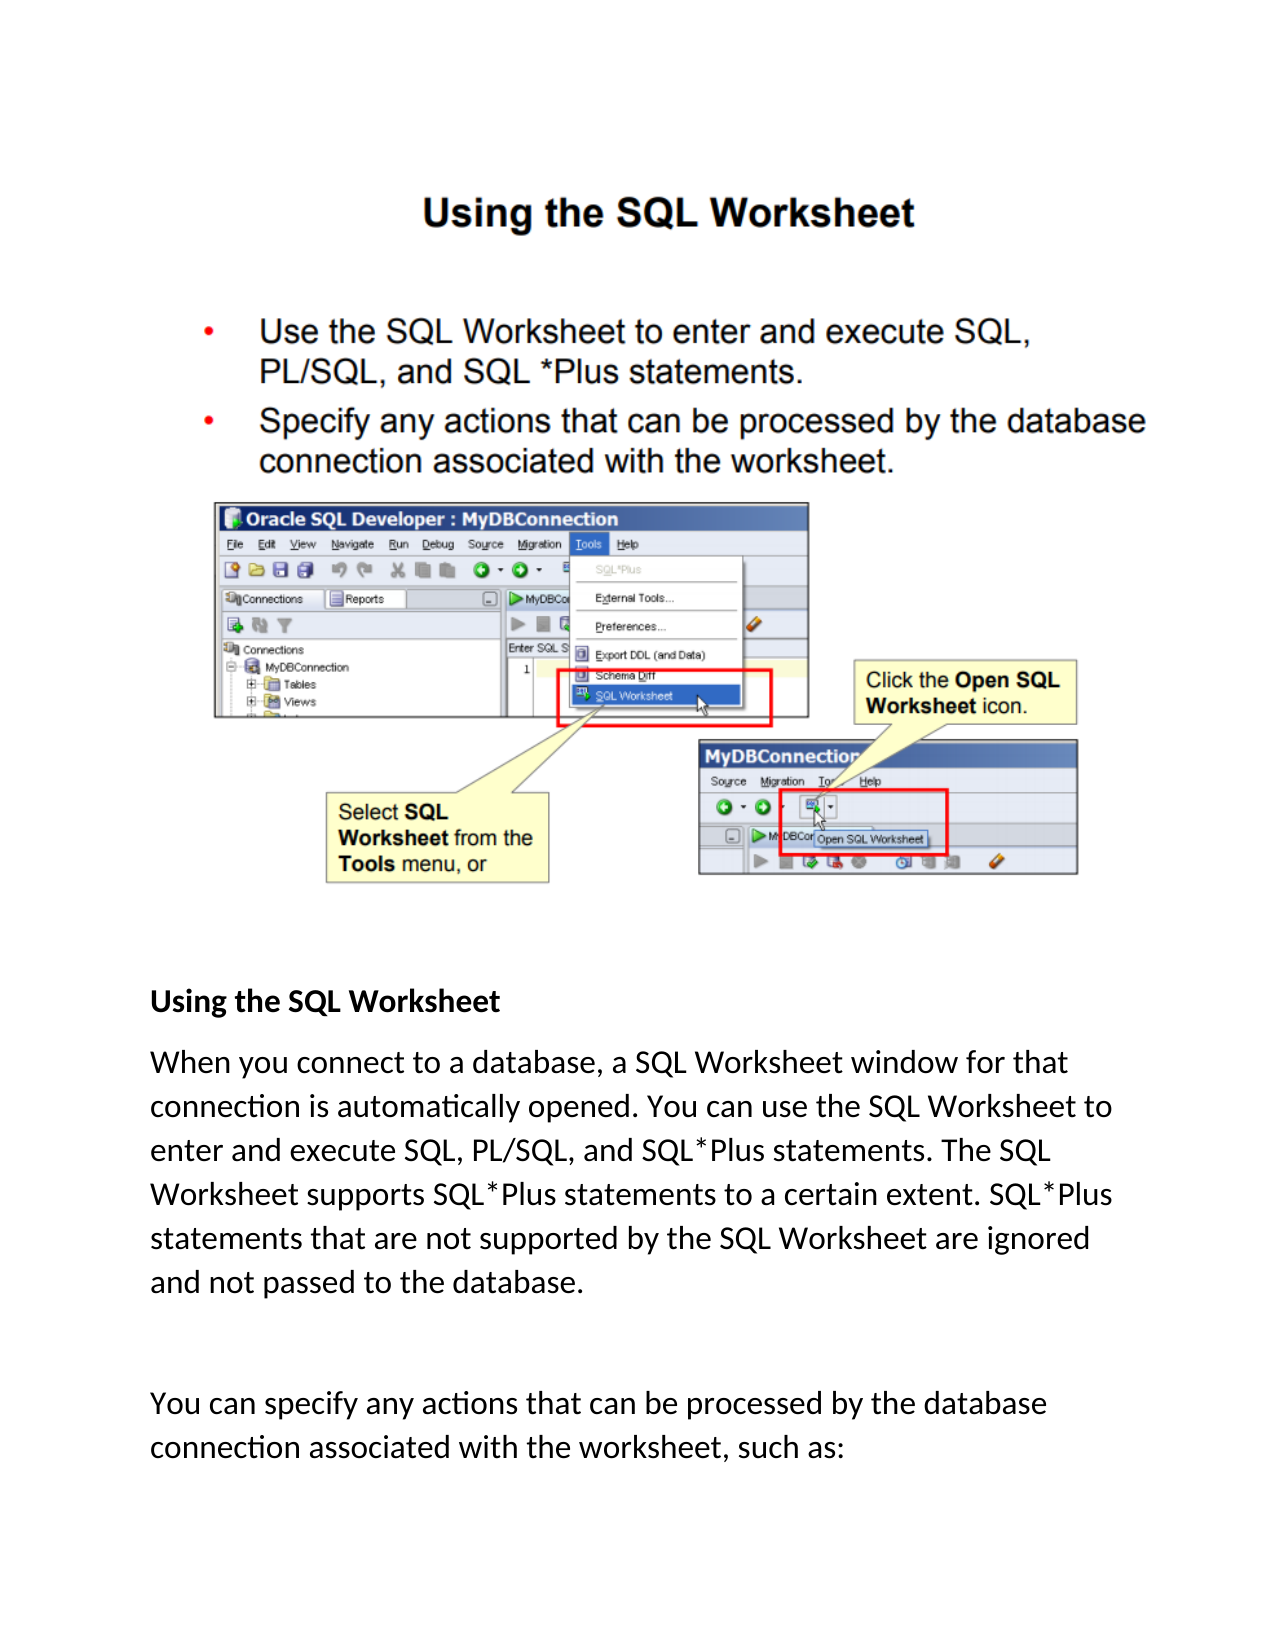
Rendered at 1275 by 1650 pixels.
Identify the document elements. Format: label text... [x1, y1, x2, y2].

text When you connect to a database, a SQL Worksheet window for that connection is automatically opened. You can use the SQL Worksheet to enter and execute SQL, PL/SQL, and SQL*Plus statements. The SQL Worksheet supports SQL*Plus statements to a certain extent. SQL*Plus statements that are not supported by the SQL Worksheet are ignored and not passed to the database. [150, 1041, 1125, 1301]
text Using the SQL Worksheet [150, 980, 1125, 1021]
text You can specify any actions that can be processed by the database connection associated with the worksheet, such as: [150, 1382, 1125, 1467]
picture [150, 150, 1204, 901]
